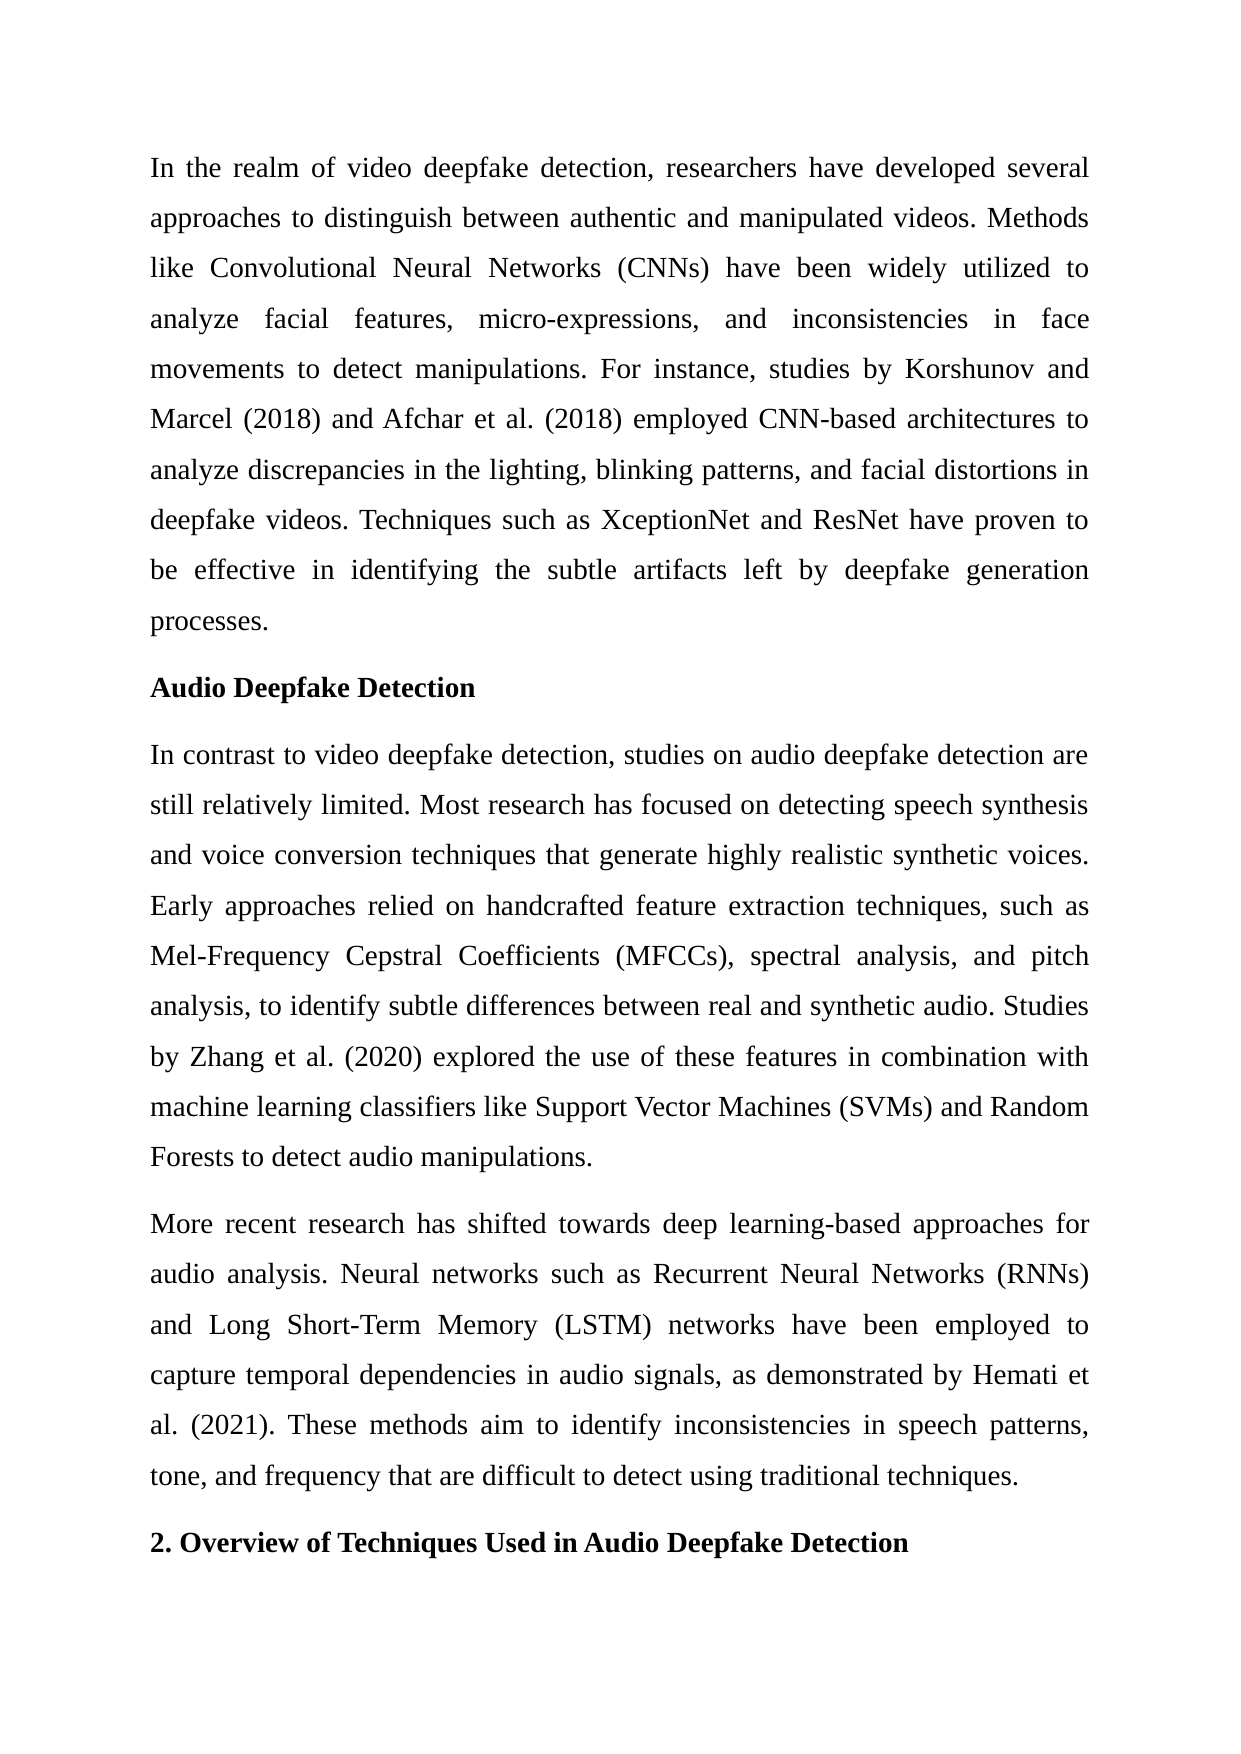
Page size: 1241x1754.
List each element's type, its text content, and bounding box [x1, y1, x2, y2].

text 2. Overview of Techniques Used in Audio Deepfake Detection [150, 1525, 1090, 1558]
text More recent research has shifted towards deep learning-based approaches for audio analysis. Neural networks such as Recurrent Neural Networks (RNNs) and Long Short-Term Memory (LSTM) networks have been employed to capture temporal dependencies in audio signals, as demonstrated by Hemati et al. (2021). These methods aim to identify inconsistencies in speech patterns, tone, and frequency that are difficult to detect using traditional techniques. [150, 1206, 1090, 1491]
text In the realm of video deepfake detection, researchers have developed several approaches to distinguish between authentic and manipulated videos. Methods like Convolutional Neural Networks (CNNs) have been widely utilized to analyze facial features, micro-expressions, and inconsistencies in face movements to detect manipulations. For instance, studies by Korshunov and Marcel (2018) and Afchar et al. (2018) employed CNN-based architectures to analyze discrepancies in the lighting, blinking patterns, and facial distortions in deepfake videos. Techniques such as XceptionNet and ResNet have proven to be effective in identifying the subtle artifacts left by deepfake generation processes. [150, 150, 1090, 636]
text In contrast to video deepfake detection, studies on audio deepfake detection are still relatively limited. Most research has focused on detecting speech synthesis and voice conversion techniques that generate highly realistic synthetic voices. Early approaches relied on handcrafted feature extraction techniques, such as Mel-Frequency Cepstral Coefficients (MFCCs), spectral analysis, and pitch analysis, to identify subtle differences between real and synthetic audio. Studies by Zhang et al. (2020) explored the use of these features in combination with machine learning classifiers like Support Vector Machines (SVMs) and Random Forests to detect audio manipulations. [150, 737, 1090, 1173]
text Audio Deepfake Detection [150, 670, 1090, 703]
